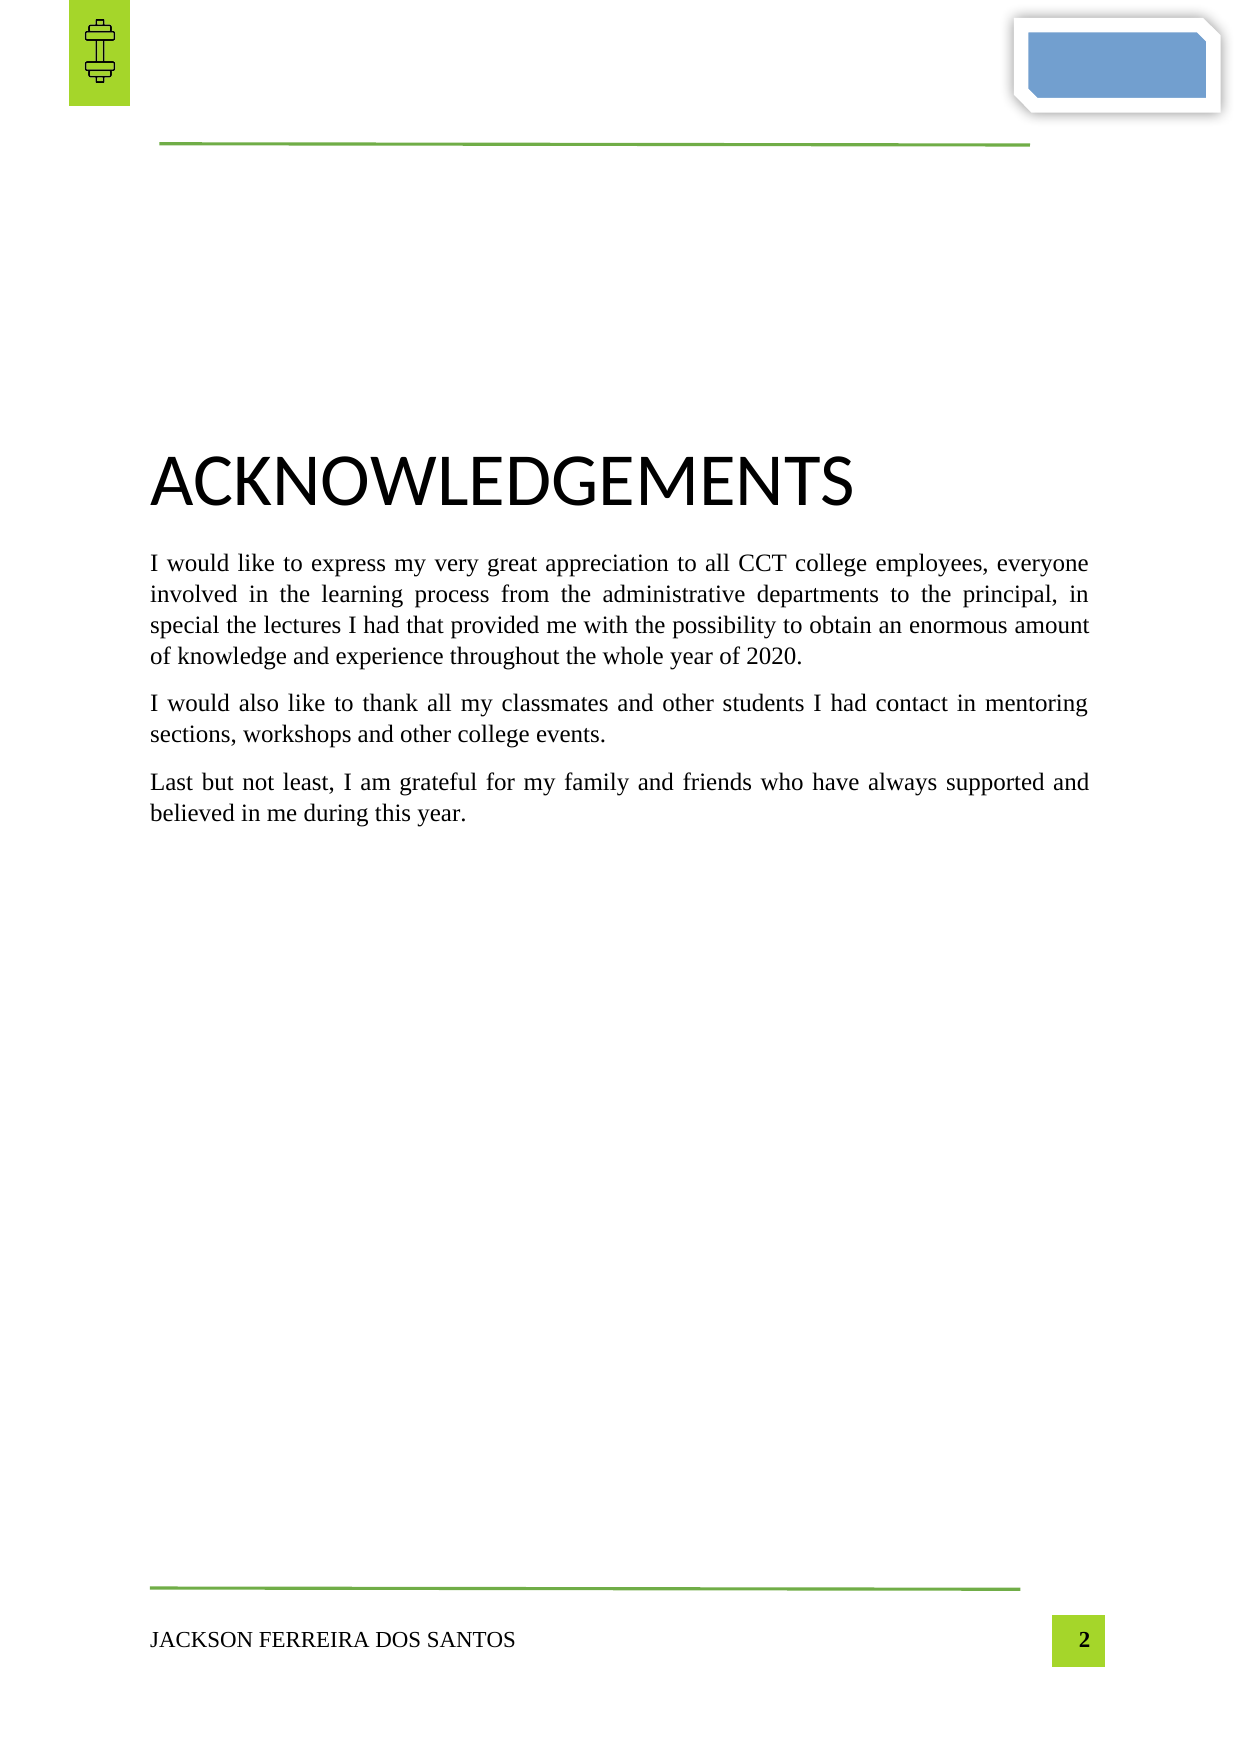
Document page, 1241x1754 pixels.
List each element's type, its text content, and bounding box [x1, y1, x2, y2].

text Last but not least, I am grateful for my family and friends who have always supported and believed in me during this year. [150, 767, 1090, 827]
picture [68, 19, 132, 83]
text I would like to express my very great appreciation to all CCT college employees, everyone involved in the learning process from the administrative departments to the principal, in special the lectures I had that provided me with the possibility to obtain an enormous amount of knowledge and experience throughout the whole year of 2020. [150, 548, 1090, 669]
text ACKNOWLEDGEMENTS [150, 432, 1090, 524]
text I would also like to thank all my classmates and other students I had contact in mentoring sections, workshops and other college events. [150, 688, 1090, 748]
